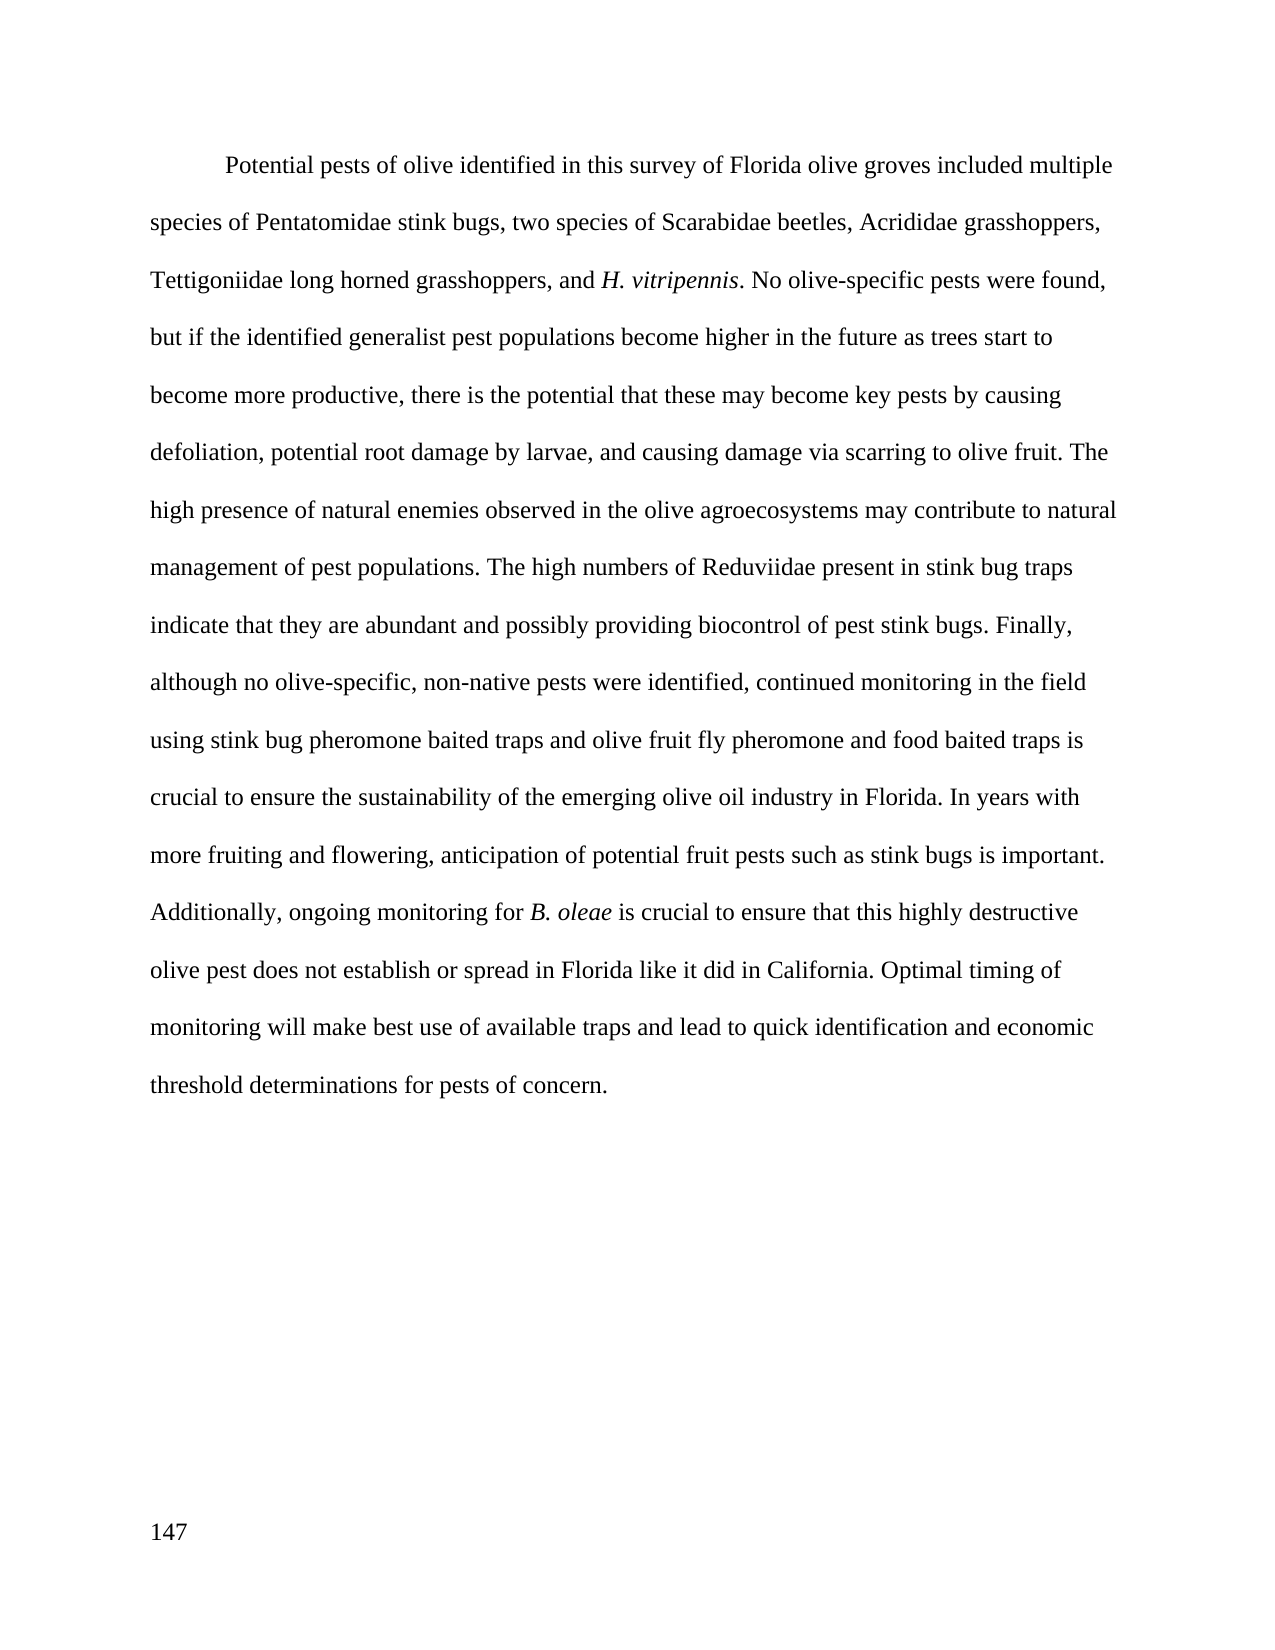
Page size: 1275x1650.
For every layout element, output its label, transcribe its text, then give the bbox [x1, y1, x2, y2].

text Potential pests of olive identified in this survey of Florida olive groves included multiple species of Pentatomidae stink bugs, two species of Scarabidae beetles, Acrididae grasshoppers, Tettigoniidae long horned grasshoppers, and H. vitripennis. No olive-specific pests were found, but if the identified generalist pest populations become higher in the future as trees start to become more productive, there is the potential that these may become key pests by causing defoliation, potential root damage by larvae, and causing damage via scarring to olive fruit. The high presence of natural enemies observed in the olive agroecosystems may contribute to natural management of pest populations. The high numbers of Reduviidae present in stink bug traps indicate that they are abundant and possibly providing biocontrol of pest stink bugs. Finally, although no olive-specific, non-native pests were identified, continued monitoring in the field using stink bug pheromone baited traps and olive fruit fly pheromone and food baited traps is crucial to ensure the sustainability of the emerging olive oil industry in Florida. In years with more fruiting and flowering, anticipation of potential fruit pests such as stink bugs is important. Additionally, ongoing monitoring for B. oleae is crucial to ensure that this highly destructive olive pest does not establish or spread in Florida like it did in California. Optimal timing of monitoring will make best use of available traps and lead to quick identification and economic threshold determinations for pests of concern. [150, 150, 1125, 1099]
